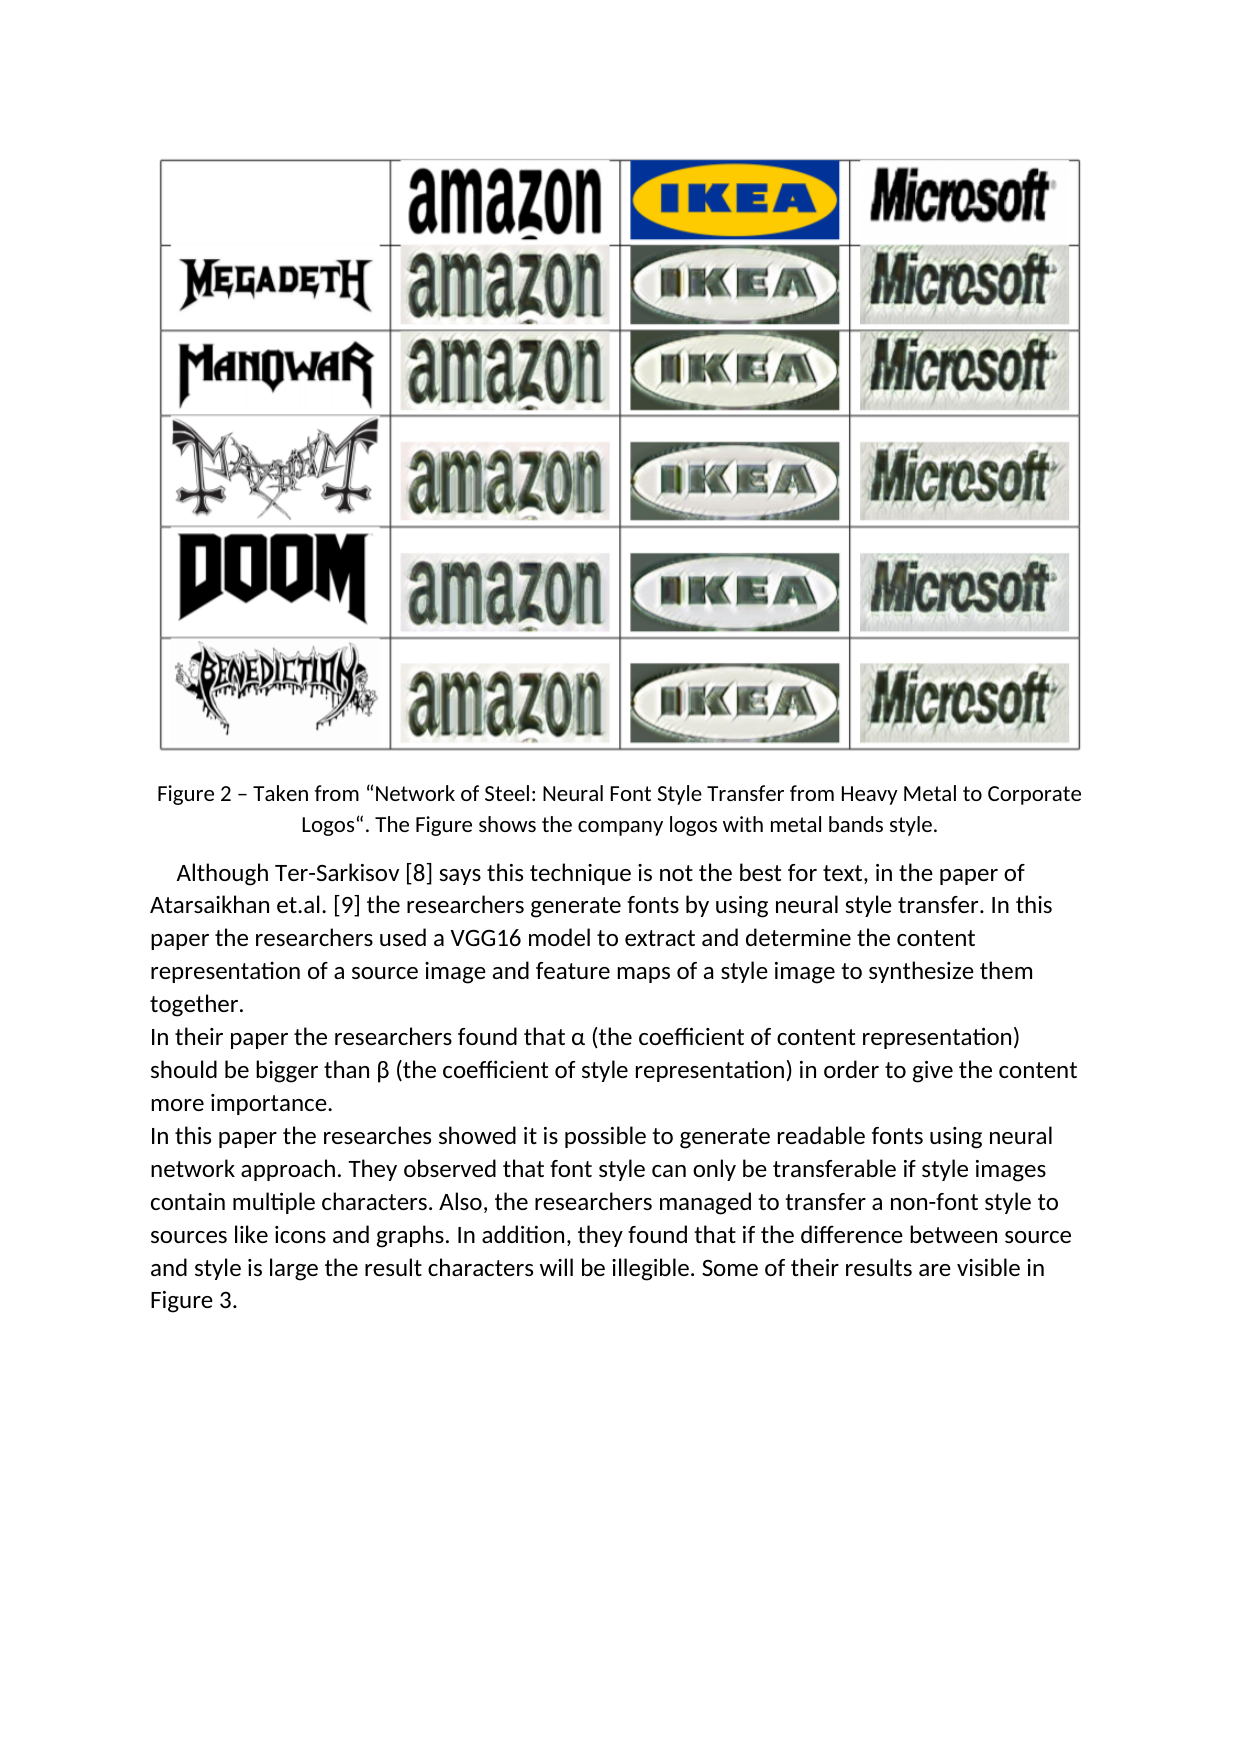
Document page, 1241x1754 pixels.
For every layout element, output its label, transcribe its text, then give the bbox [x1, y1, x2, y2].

text Although Ter-Sarkisov [8] says this technique is not the best for text, in the paper of Atarsaikhan et.al. [9] the researchers generate fonts by using neural style transfer. In this paper the researchers used a VGG16 model to extract and determine the content representation of a source image and feature maps of a style image to synthesize them together. In their paper the researchers found that α (the coefficient of content representation) should be bigger than β (the coefficient of style representation) in order to give the content more importance. In this paper the researches showed it is possible to generate readable fonts using neural network approach. They observed that font style can only be transferable if style images contain multiple characters. Also, the researchers managed to transfer a non-font style to sources like icons and graphs. In addition, they found that if the difference between source and style is large the result characters will be illegible. Some of their results are visible in Figure 3. [150, 857, 1090, 1315]
text Figure 2 – Taken from “Network of Steel: Neural Font Style Transfer from Heavy Metal to Corporate Logos“. The Figure shows the company logos with metal bands style. [150, 779, 1090, 838]
picture [150, 150, 1091, 761]
